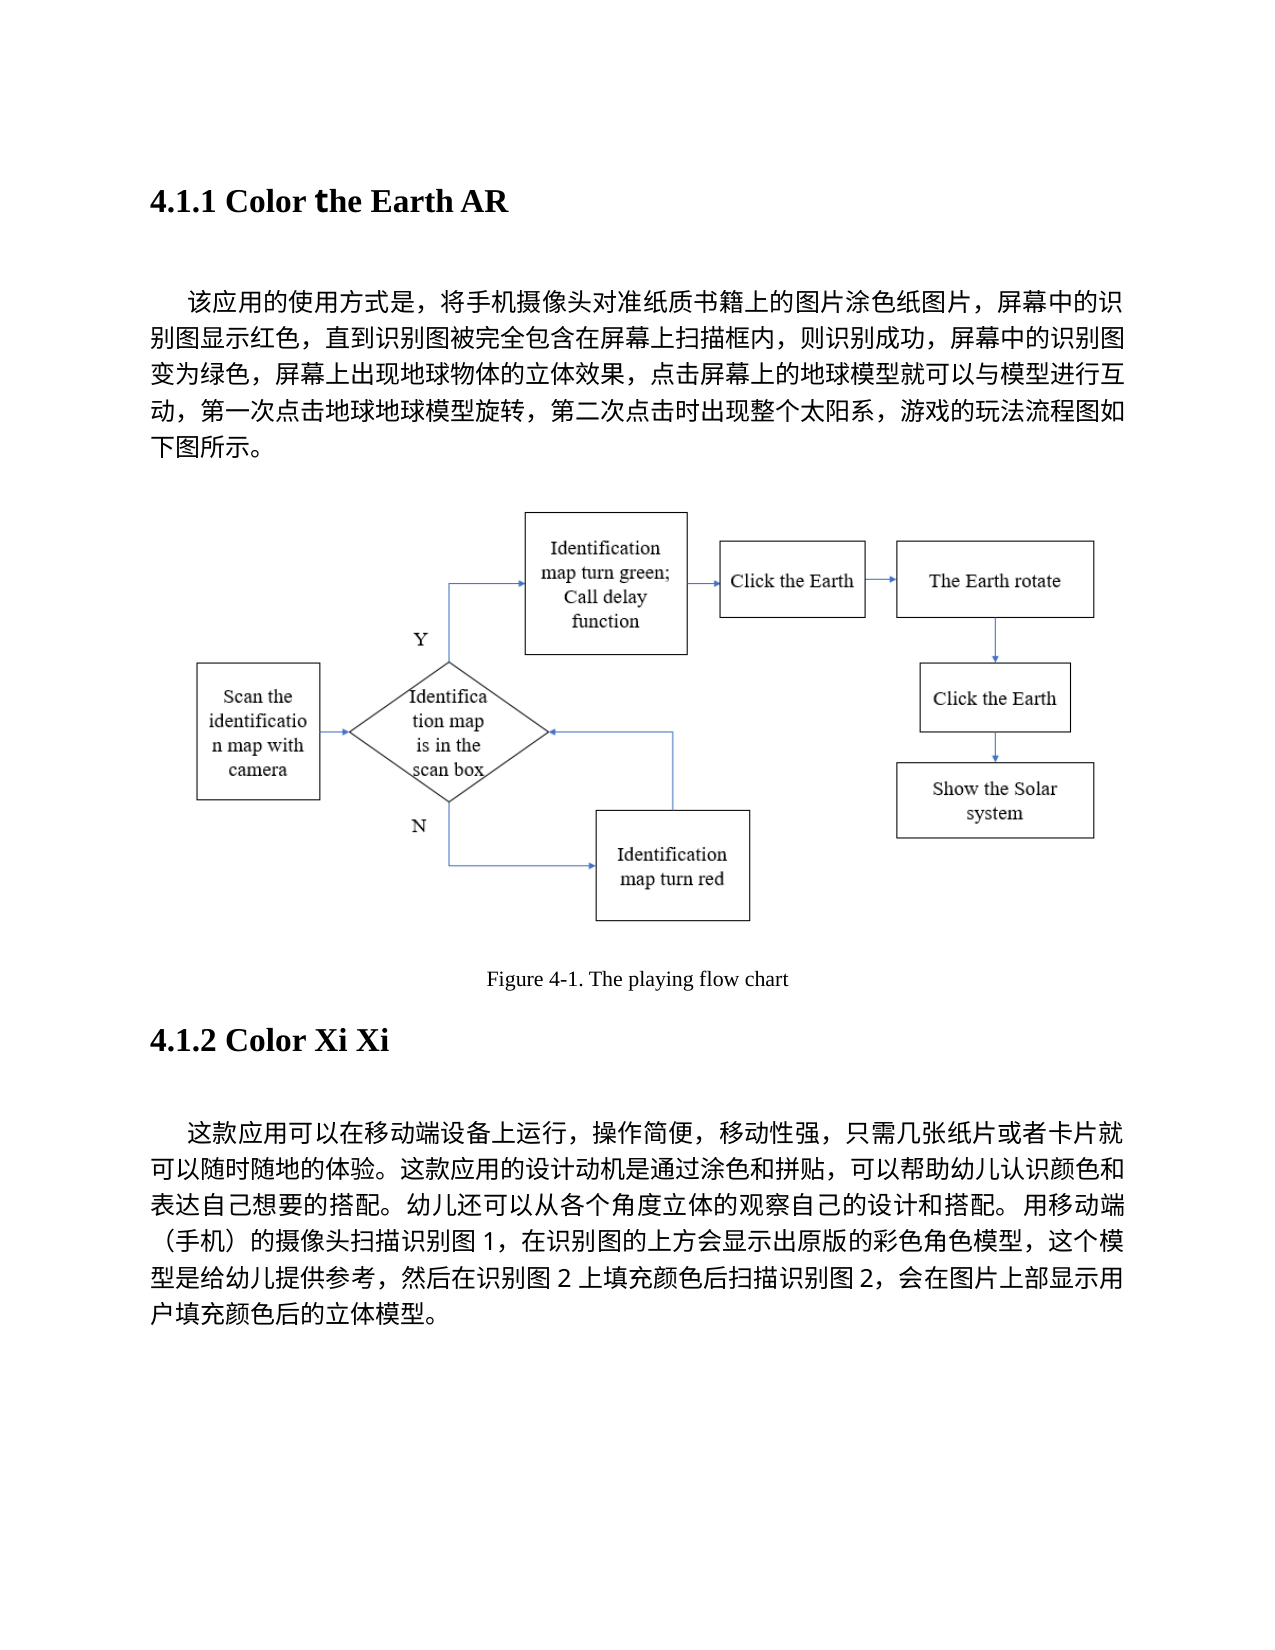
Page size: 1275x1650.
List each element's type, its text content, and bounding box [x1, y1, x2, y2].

text 该应用的使用方式是，将手机摄像头对准纸质书籍上的图片涂色纸图片，屏幕中的识别图显示红色，直到识别图被完全包含在屏幕上扫描框内，则识别成功，屏幕中的识别图变为绿色，屏幕上出现地球物体的立体效果，点击屏幕上的地球模型就可以与模型进行互动，第一次点击地球地球模型旋转，第二次点击时出现整个太阳系，游戏的玩法流程图如下图所示。 [150, 282, 1125, 463]
text 4.1.2 Color Xi Xi [150, 1020, 1125, 1058]
text Figure 4-1. The playing flow chart [150, 966, 1125, 991]
picture [187, 494, 1124, 935]
text 这款应用可以在移动端设备上运行，操作简便，移动性强，只需几张纸片或者卡片就可以随时随地的体验。这款应用的设计动机是通过涂色和拼贴，可以帮助幼儿认识颜色和表达自己想要的搭配。幼儿还可以从各个角度立体的观察自己的设计和搭配。用移动端（手机）的摄像头扫描识别图1，在识别图的上方会显示出原版的彩色角色模型，这个模型是给幼儿提供参考，然后在识别图2 上填充颜色后扫描识别图2，会在图片上部显示用户填充颜色后的立体模型。 [150, 1113, 1125, 1331]
text 4.1.1 Color the Earth AR [150, 177, 1125, 223]
